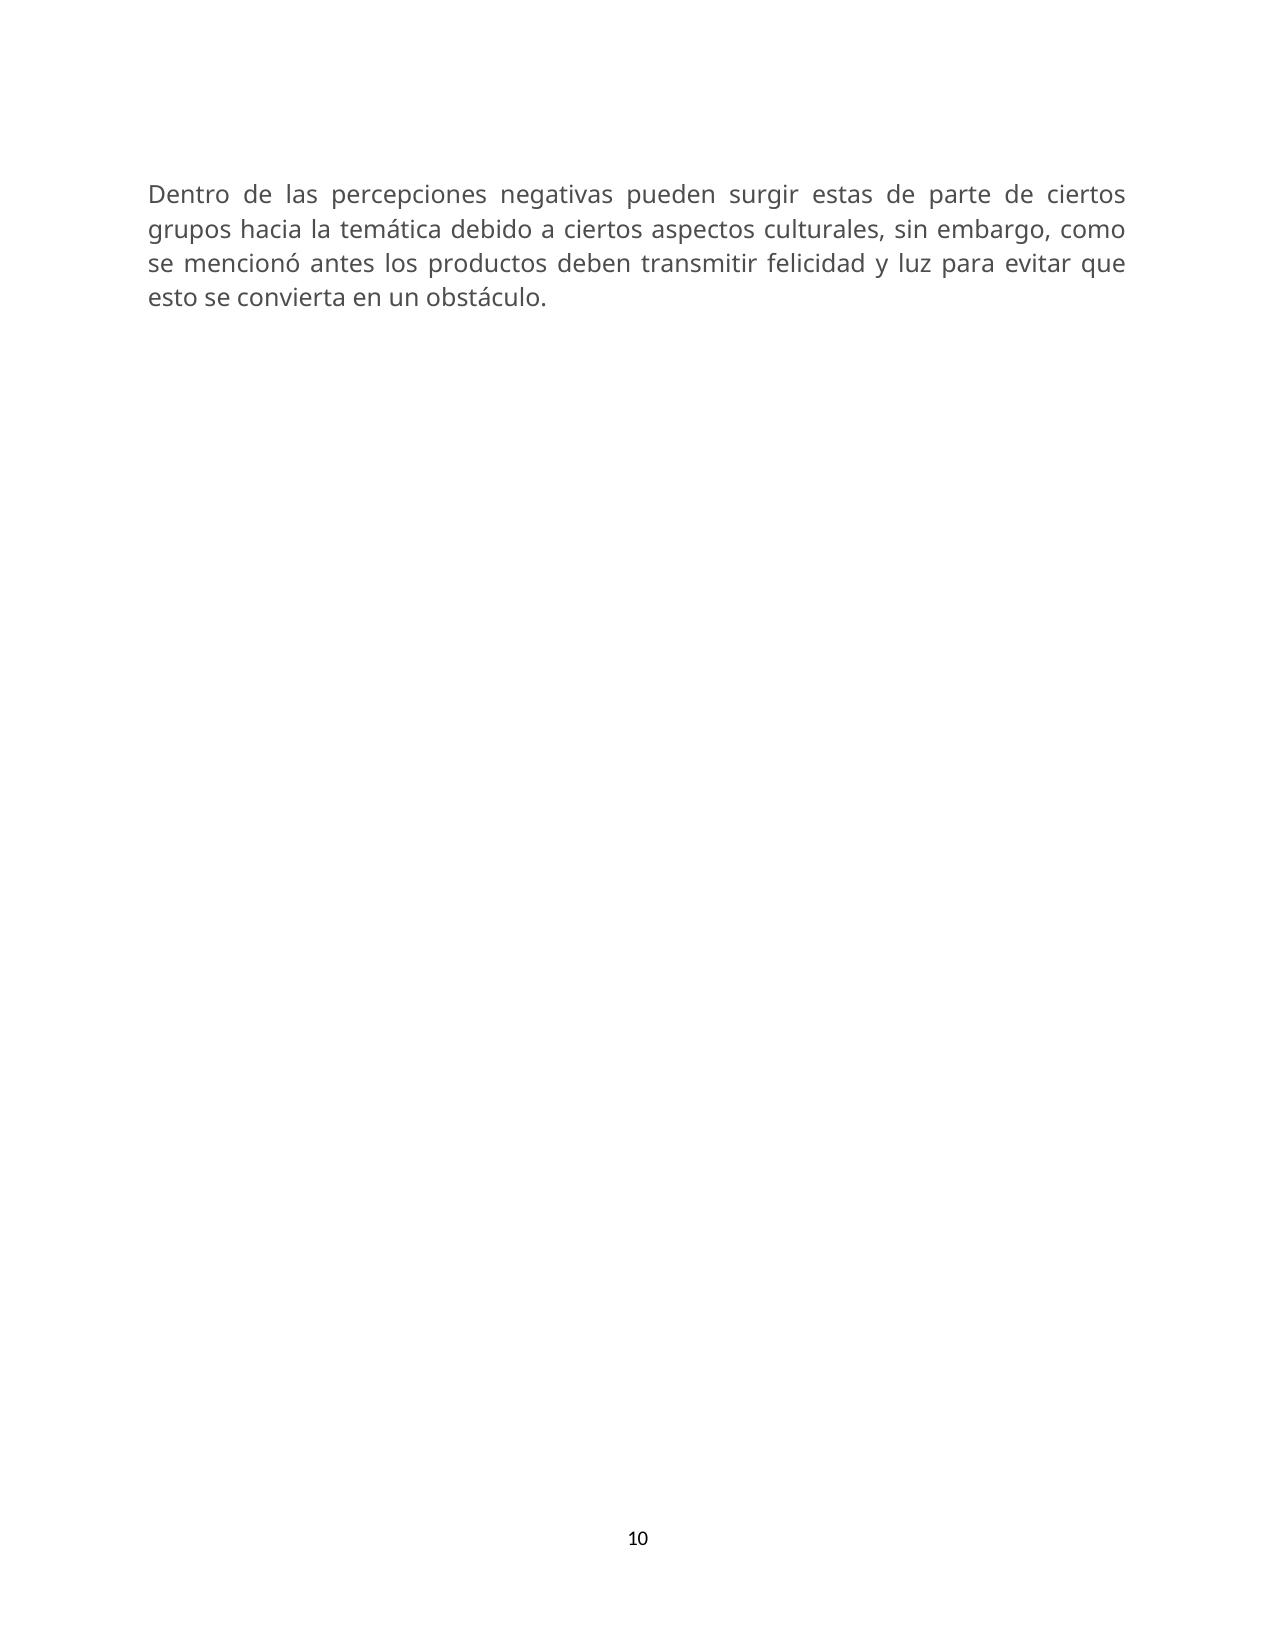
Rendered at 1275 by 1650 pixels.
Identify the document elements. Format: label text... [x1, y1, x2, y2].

list Dentro de las percepciones negativas pueden surgir estas de parte de ciertos grupos hacia la temática debido a ciertos aspectos culturales, sin embargo, como se mencionó antes los productos deben transmitir felicidad y luz para evitar que esto se convierta en un obstáculo. [148, 177, 1127, 313]
